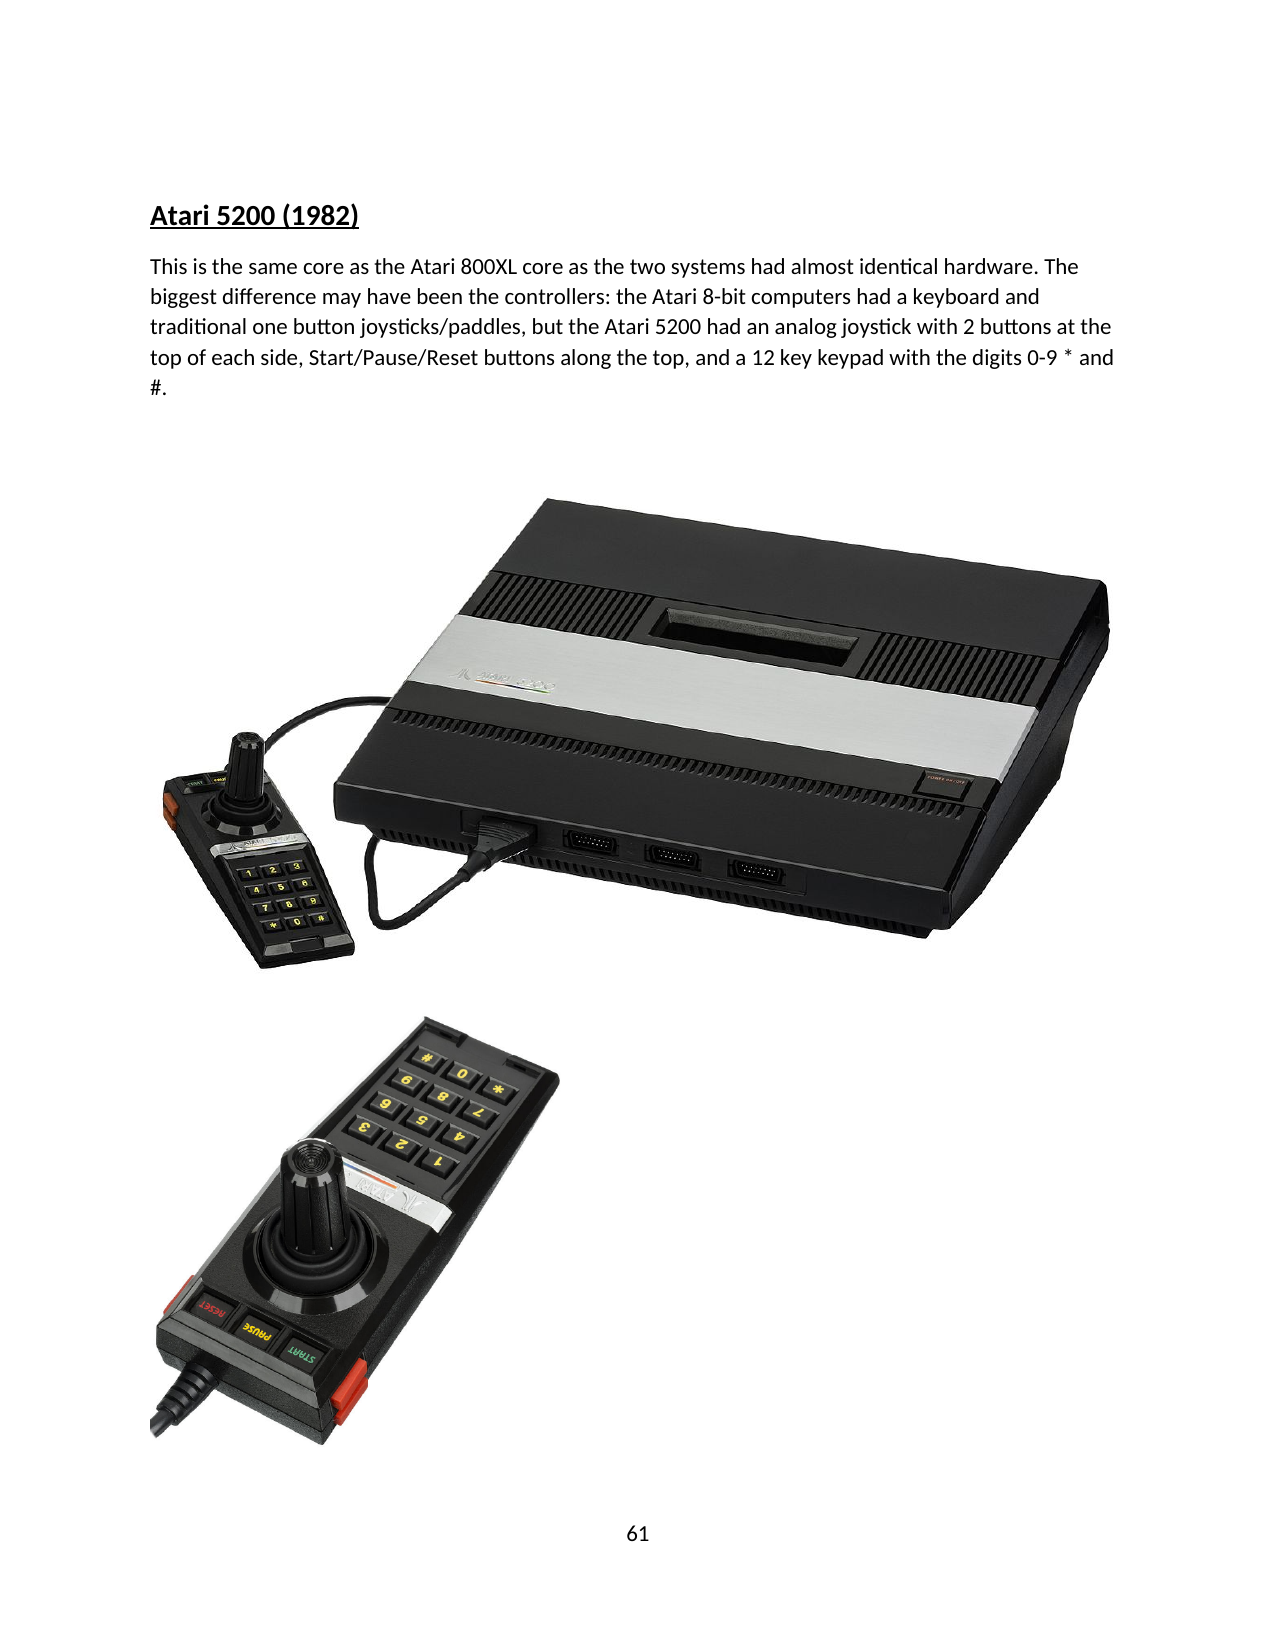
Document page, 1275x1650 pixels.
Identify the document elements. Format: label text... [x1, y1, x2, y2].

picture [150, 1000, 574, 1449]
picture [150, 466, 1125, 982]
text Atari 5200 (1982) [150, 197, 1125, 232]
text This is the same core as the Atari 800XL core as the two systems had almost identical hardware. The biggest difference may have been the controllers: the Atari 8-bit computers had a keyboard and traditional one button joysticks/paddles, but the Atari 5200 had an analog joystick with 2 buttons at the top of each side, Start/Pause/Reset buttons along the top, and a 12 key keypad with the digits 0-9 * and #. [150, 252, 1125, 401]
